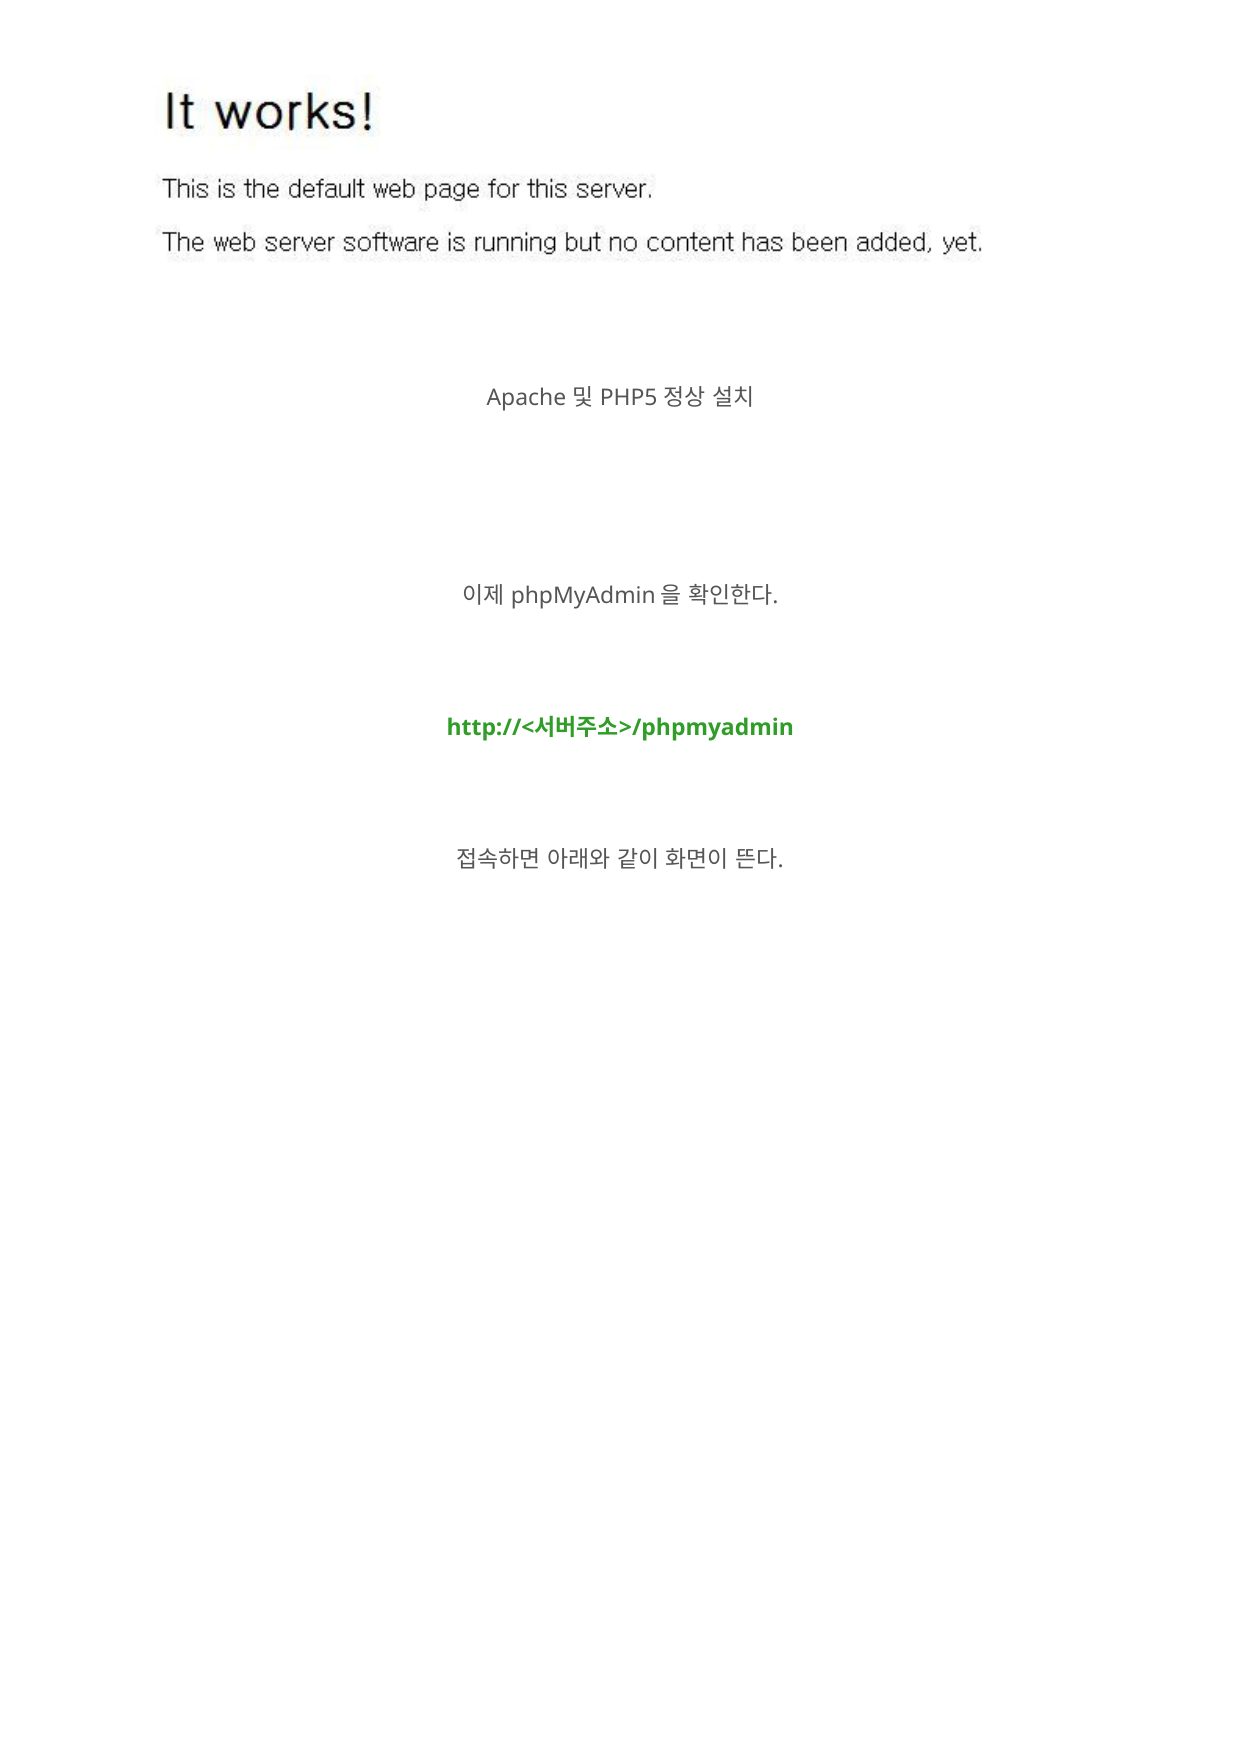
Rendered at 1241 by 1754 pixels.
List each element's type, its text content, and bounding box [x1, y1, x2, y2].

text Apache 및 PHP5 정상 설치 [75, 376, 1165, 413]
text 접속하면 아래와 같이 화면이 뜬다. [75, 837, 1165, 874]
text 이제 phpMyAdmin을 확인한다. [75, 574, 1165, 610]
picture [155, 75, 1085, 347]
text http://<서버주소>/phpmyadmin [75, 706, 1165, 742]
